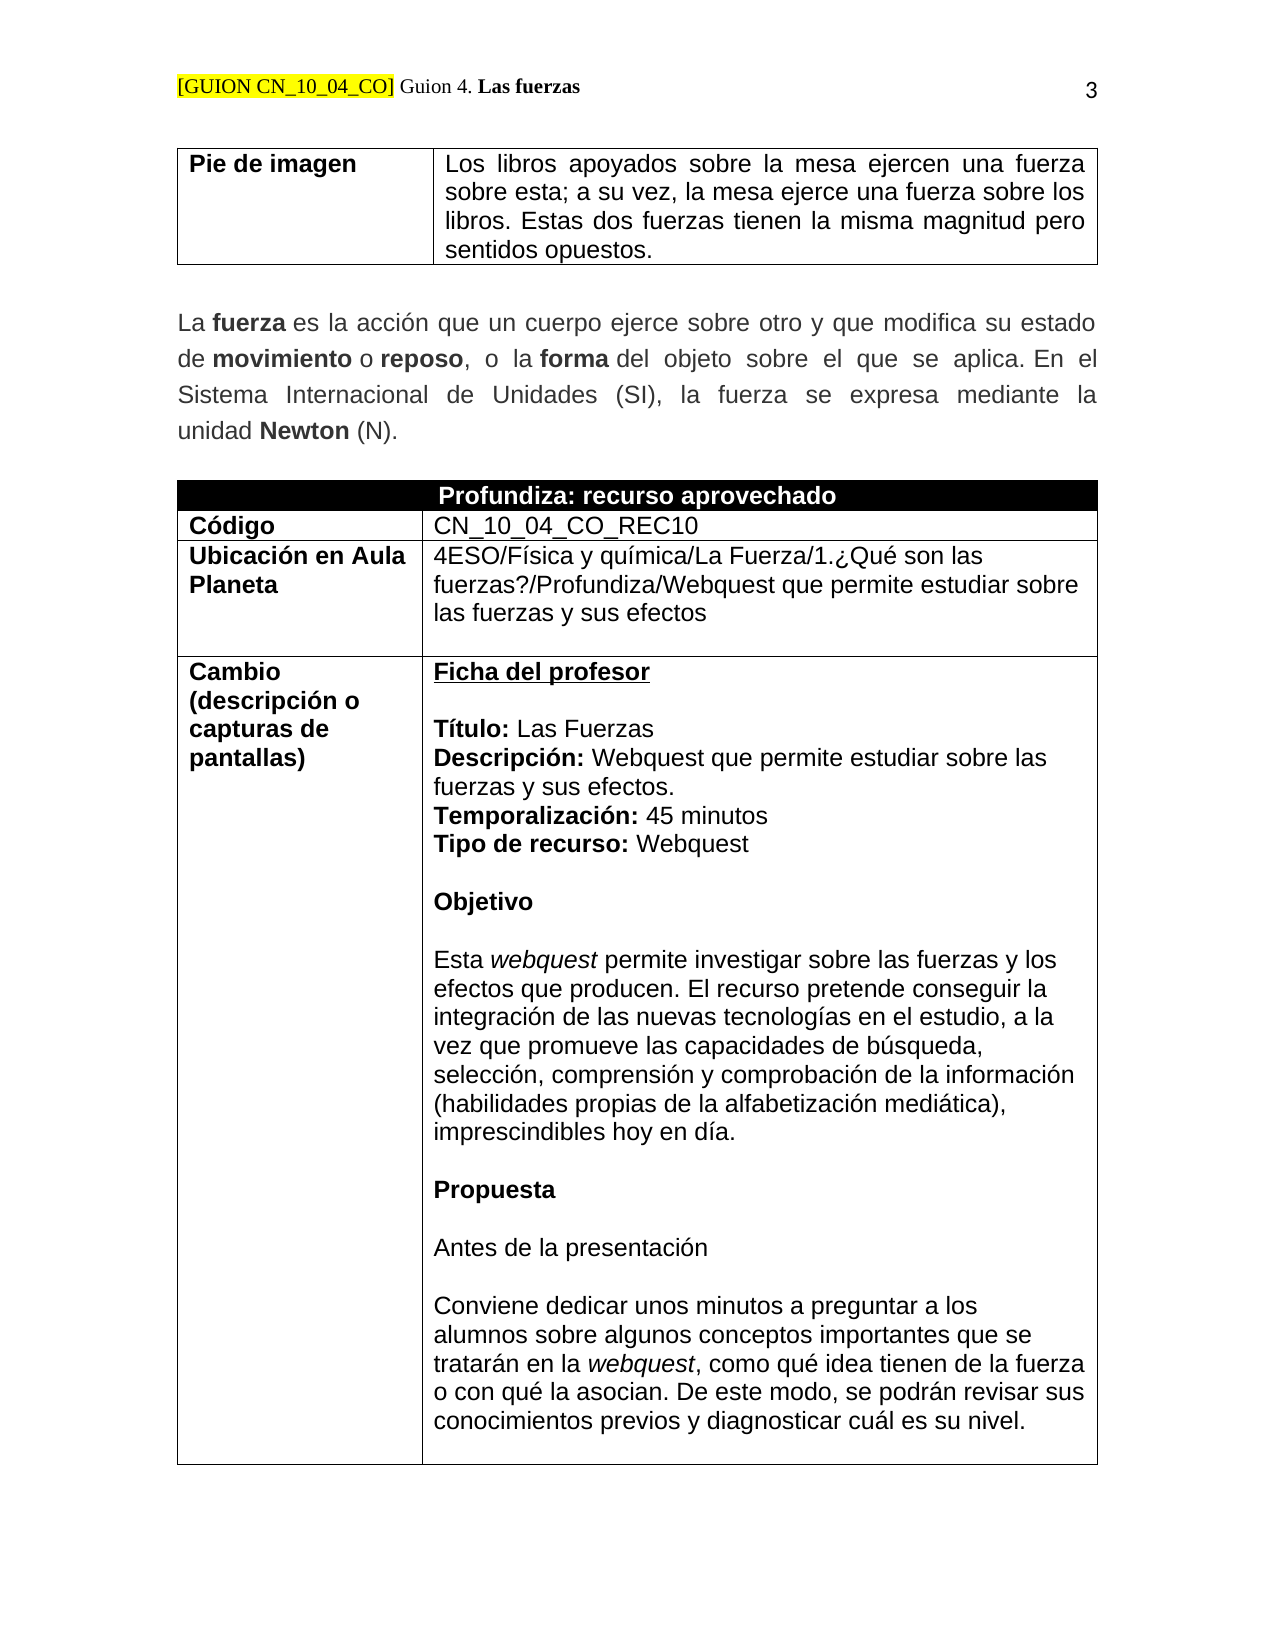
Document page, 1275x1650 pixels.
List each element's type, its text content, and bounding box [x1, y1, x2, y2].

table_cell CN_10_04_CO_REC10 [423, 511, 1097, 540]
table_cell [423, 657, 1097, 1464]
table_cell 4ESO/Física y química/La Fuerza/1.¿Qué son las fuerzas?/Profundiza/Webquest que permite estudiar sobre las fuerzas y sus efectos [423, 541, 1097, 656]
table_cell Código [178, 511, 422, 540]
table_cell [178, 657, 422, 1464]
table_cell Ubicación en Aula Planeta [178, 541, 422, 656]
table_header Profundiza: recurso aprovechado [178, 481, 1097, 510]
table_cell Pie de imagen [178, 149, 433, 264]
text La fuerza es la acción que un cuerpo ejerce sobre otro y que modifica su estado de movimiento o reposo, o la forma del objeto sobre el que se aplica. En el Sistema Internacional de Unidades (SI), la fuerza se expresa mediante la unidad Newton (N). [177, 301, 1098, 444]
table_cell Los libros apoyados sobre la mesa ejercen una fuerza sobre esta; a su vez, la mesa ejerce una fuerza sobre los libros. Estas dos fuerzas tienen la misma magnitud pero sentidos opuestos. [434, 149, 1097, 264]
